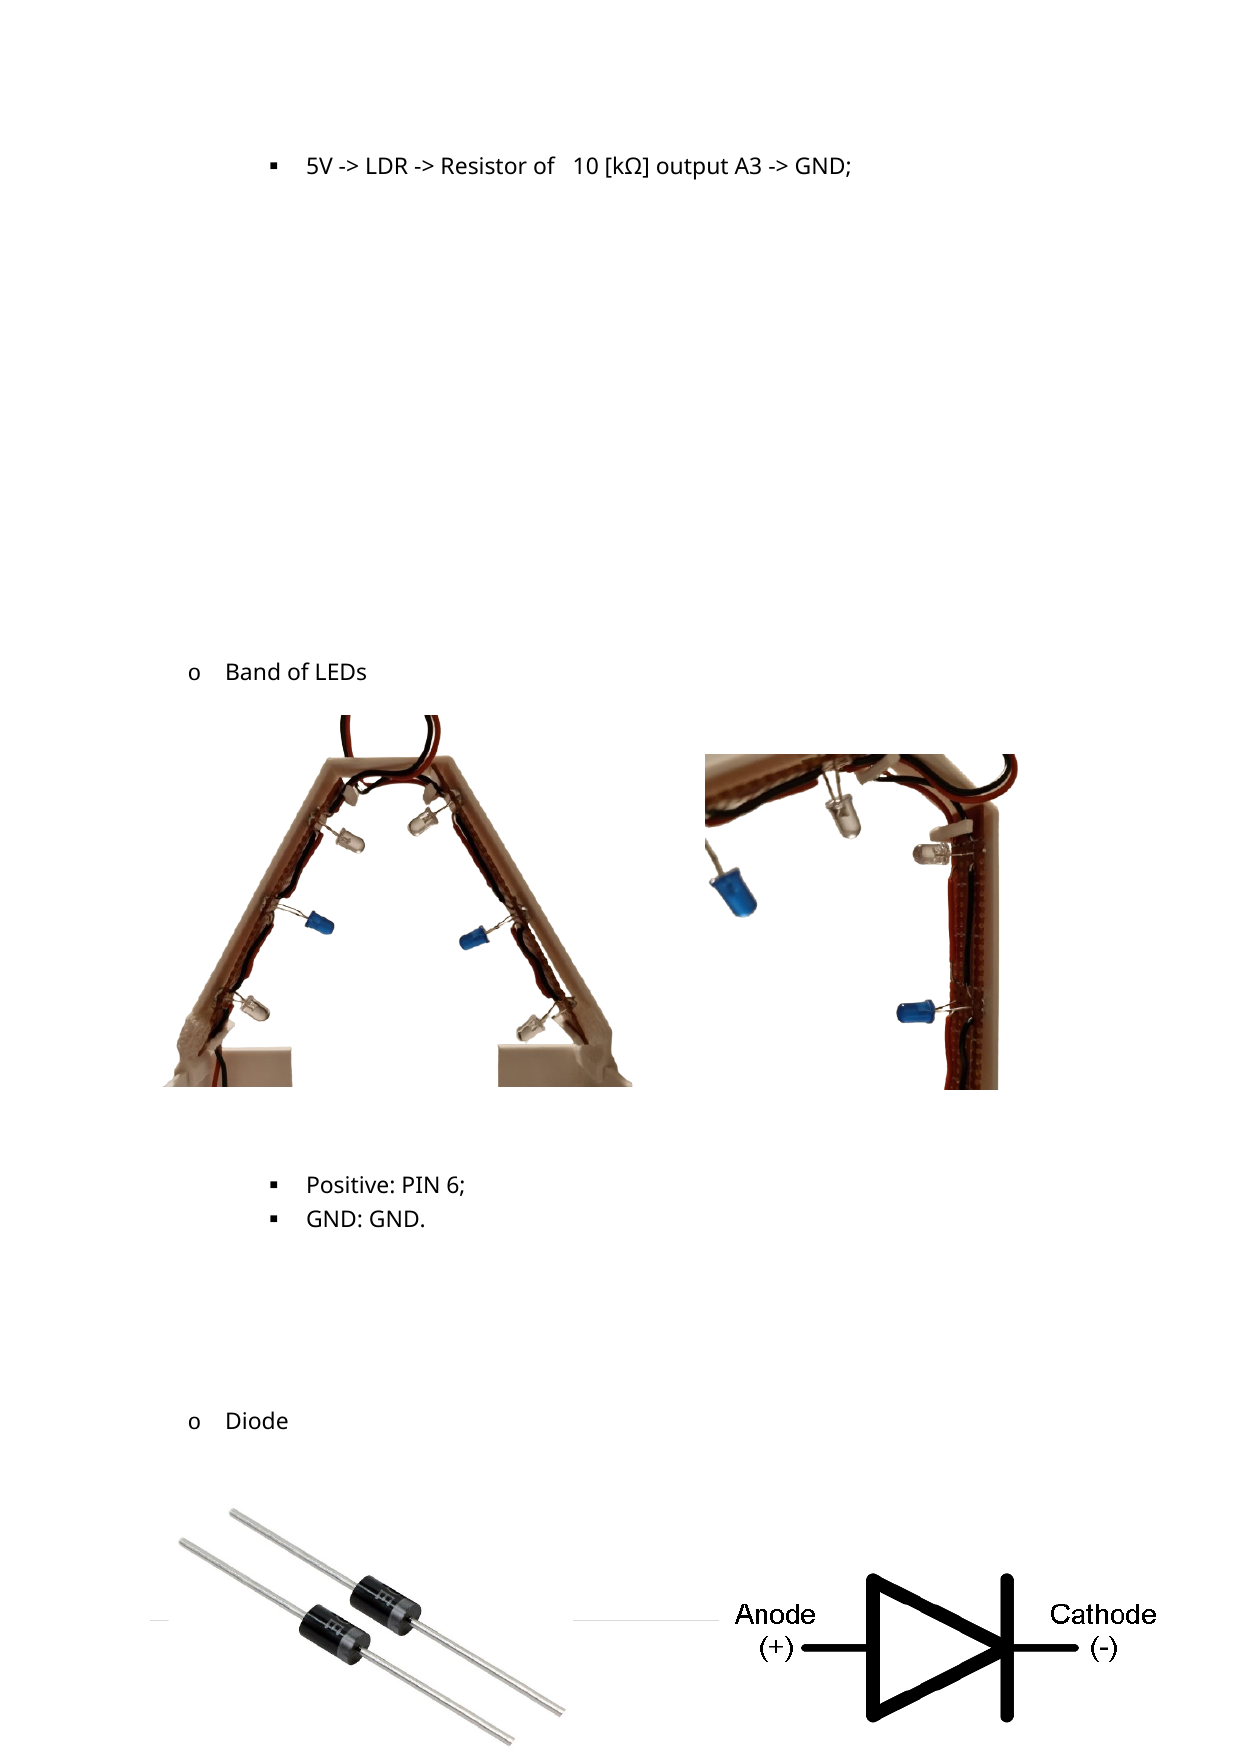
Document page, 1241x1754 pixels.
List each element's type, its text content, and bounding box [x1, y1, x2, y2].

list 5V -> LDR -> Resistor of 10 [kΩ] output A3 -> GND; [268, 150, 1090, 181]
picture [168, 1497, 574, 1754]
list Positive: PIN 6; [268, 1169, 1090, 1200]
picture [719, 1562, 1162, 1734]
list Band of LEDs [187, 656, 1090, 688]
picture [137, 715, 633, 1087]
list Diode [187, 1405, 1090, 1436]
picture [705, 754, 1152, 1090]
list GND: GND. [268, 1203, 1090, 1234]
